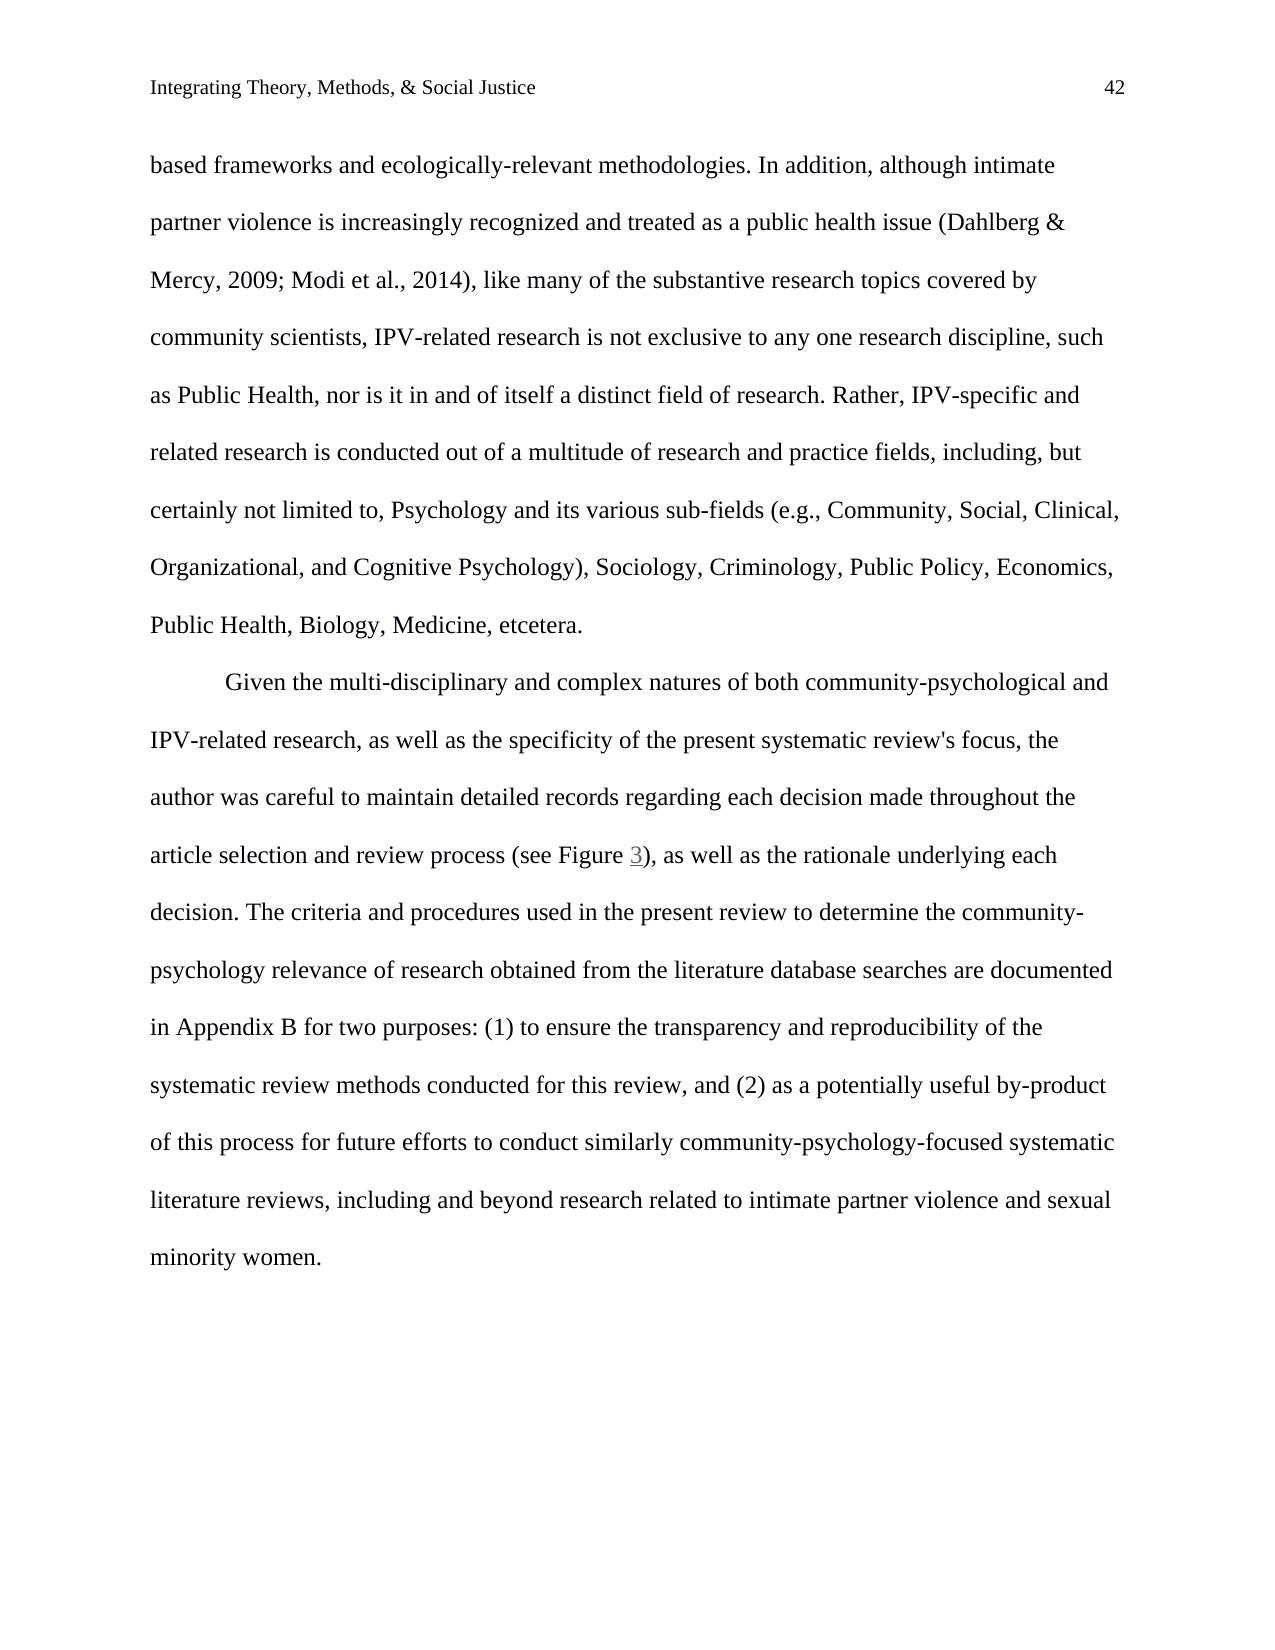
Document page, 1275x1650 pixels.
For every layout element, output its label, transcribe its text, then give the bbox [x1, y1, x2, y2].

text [150, 150, 1125, 639]
text Given the multi-disciplinary and complex natures of both community-psychological and IPV-related research, as well as the specificity of the present systematic review's focus, the author was careful to maintain detailed records regarding each decision made throughout the article selection and review process (see Figure 3), as well as the rationale underlying each decision. The criteria and procedures used in the present review to determine the community-psychology relevance of research obtained from the literature database searches are documented in Appendix B for two purposes: (1) to ensure the transparency and reproducibility of the systematic review methods conducted for this review, and (2) as a potentially useful by-product of this process for future efforts to conduct similarly community-psychology-focused systematic literature reviews, including and beyond research related to intimate partner violence and sexual minority women. [150, 667, 1125, 1271]
